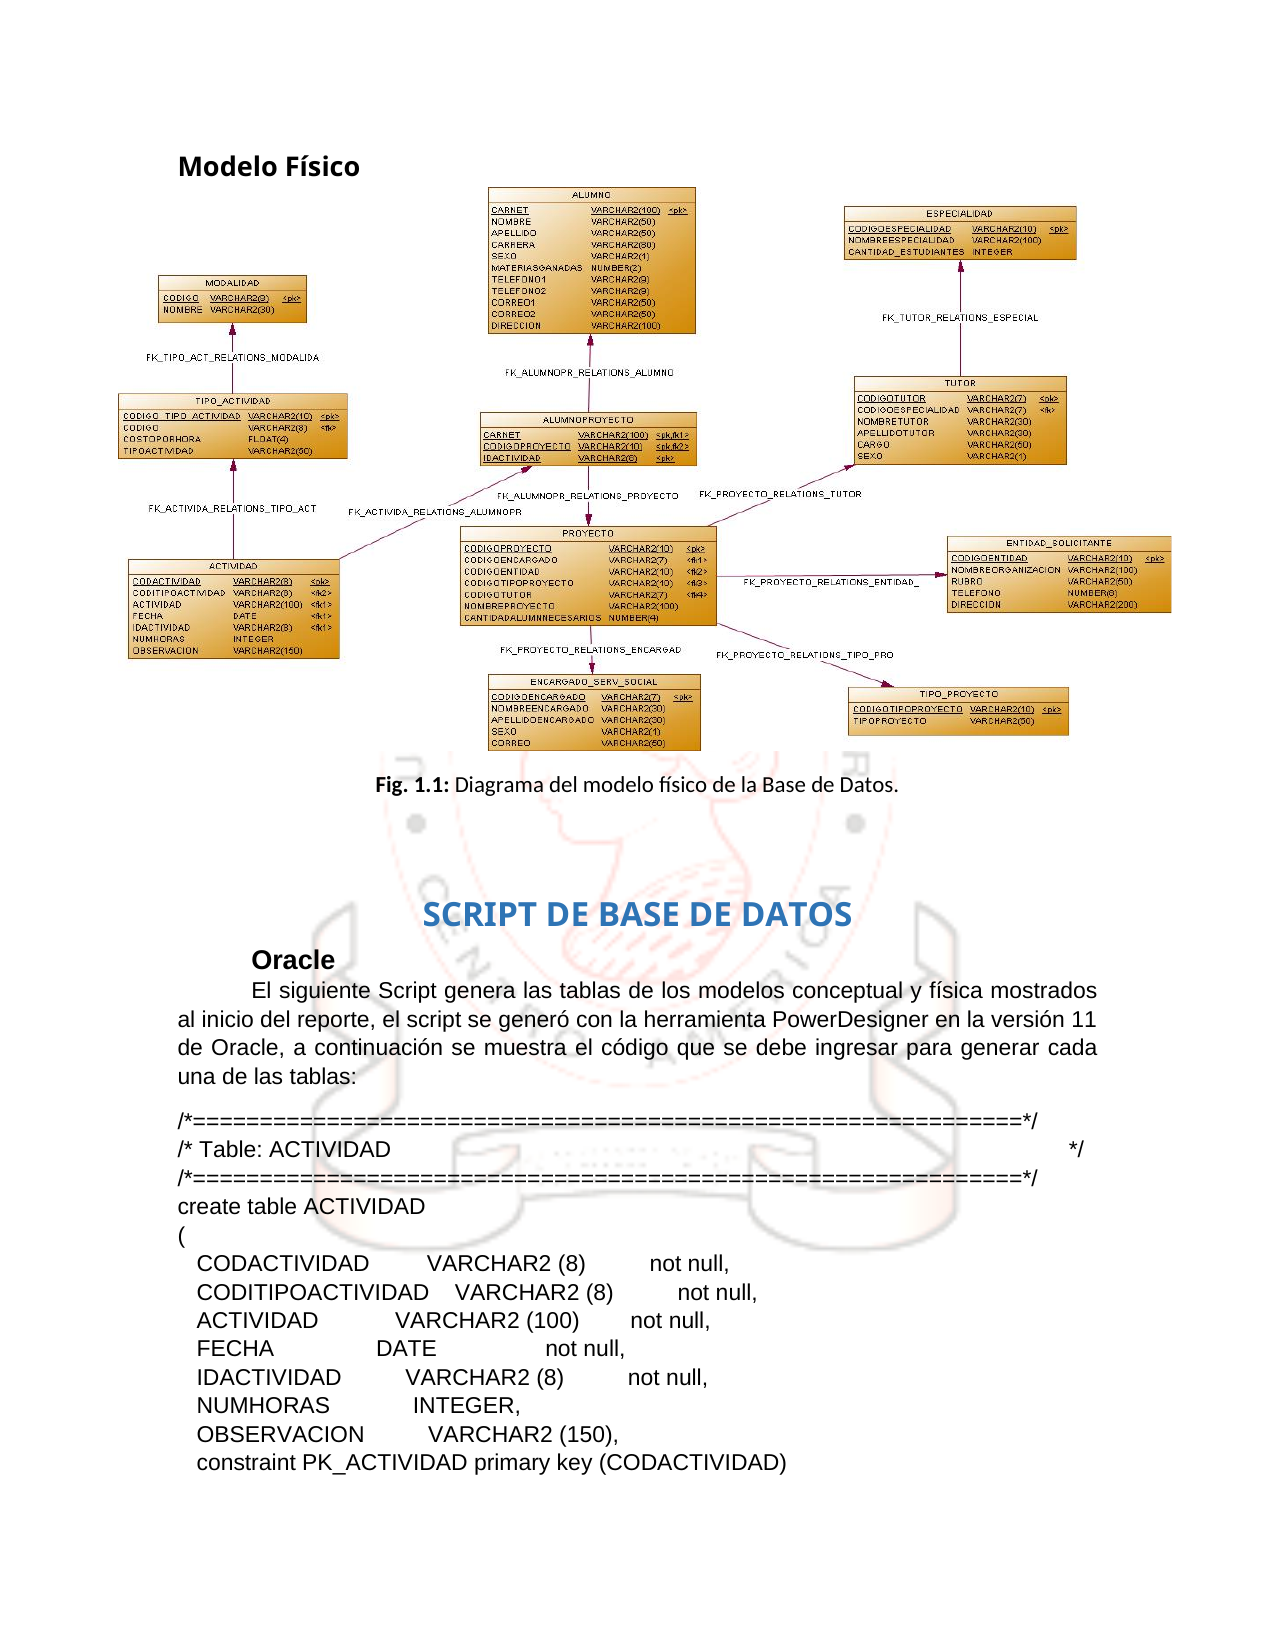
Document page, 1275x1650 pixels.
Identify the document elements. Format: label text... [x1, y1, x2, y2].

text ACTIVIDAD VARCHAR2 (100) not null, [177, 1307, 1098, 1333]
text El siguiente Script genera las tablas de los modelos conceptual y física mostrados al inicio del reporte, el script se generó con la herramienta PowerDesigner en la versión 11 de Oracle, a continuación se muestra el código que se debe ingresar para generar cada una de las tablas: [177, 977, 1098, 1089]
text Fig. 1.1: Diagrama del modelo físico de la Base de Datos. [177, 770, 1098, 798]
text /* Table: ACTIVIDAD */ [177, 1136, 1098, 1163]
subtitle Modelo Físico [177, 148, 1098, 184]
text CODITIPOACTIVIDAD VARCHAR2 (8) not null, [177, 1278, 1098, 1305]
text NUMHORAS INTEGER, [177, 1392, 1098, 1418]
text IDACTIVIDAD VARCHAR2 (8) not null, [177, 1364, 1098, 1390]
text create table ACTIVIDAD [177, 1193, 1098, 1219]
text /*==============================================================*/ [177, 1108, 1098, 1134]
text /*==============================================================*/ [177, 1165, 1098, 1191]
text ( [177, 1222, 1098, 1248]
subtitle Oracle [177, 944, 1098, 975]
text FECHA DATE not null, [177, 1335, 1098, 1362]
picture [118, 187, 1172, 751]
text constraint PK_ACTIVIDAD primary key (CODACTIVIDAD) [177, 1449, 1098, 1475]
text OBSERVACION VARCHAR2 (150), [177, 1421, 1098, 1447]
text CODACTIVIDAD VARCHAR2 (8) not null, [177, 1250, 1098, 1276]
subtitle SCRIPT DE BASE DE DATOS [177, 891, 1098, 936]
